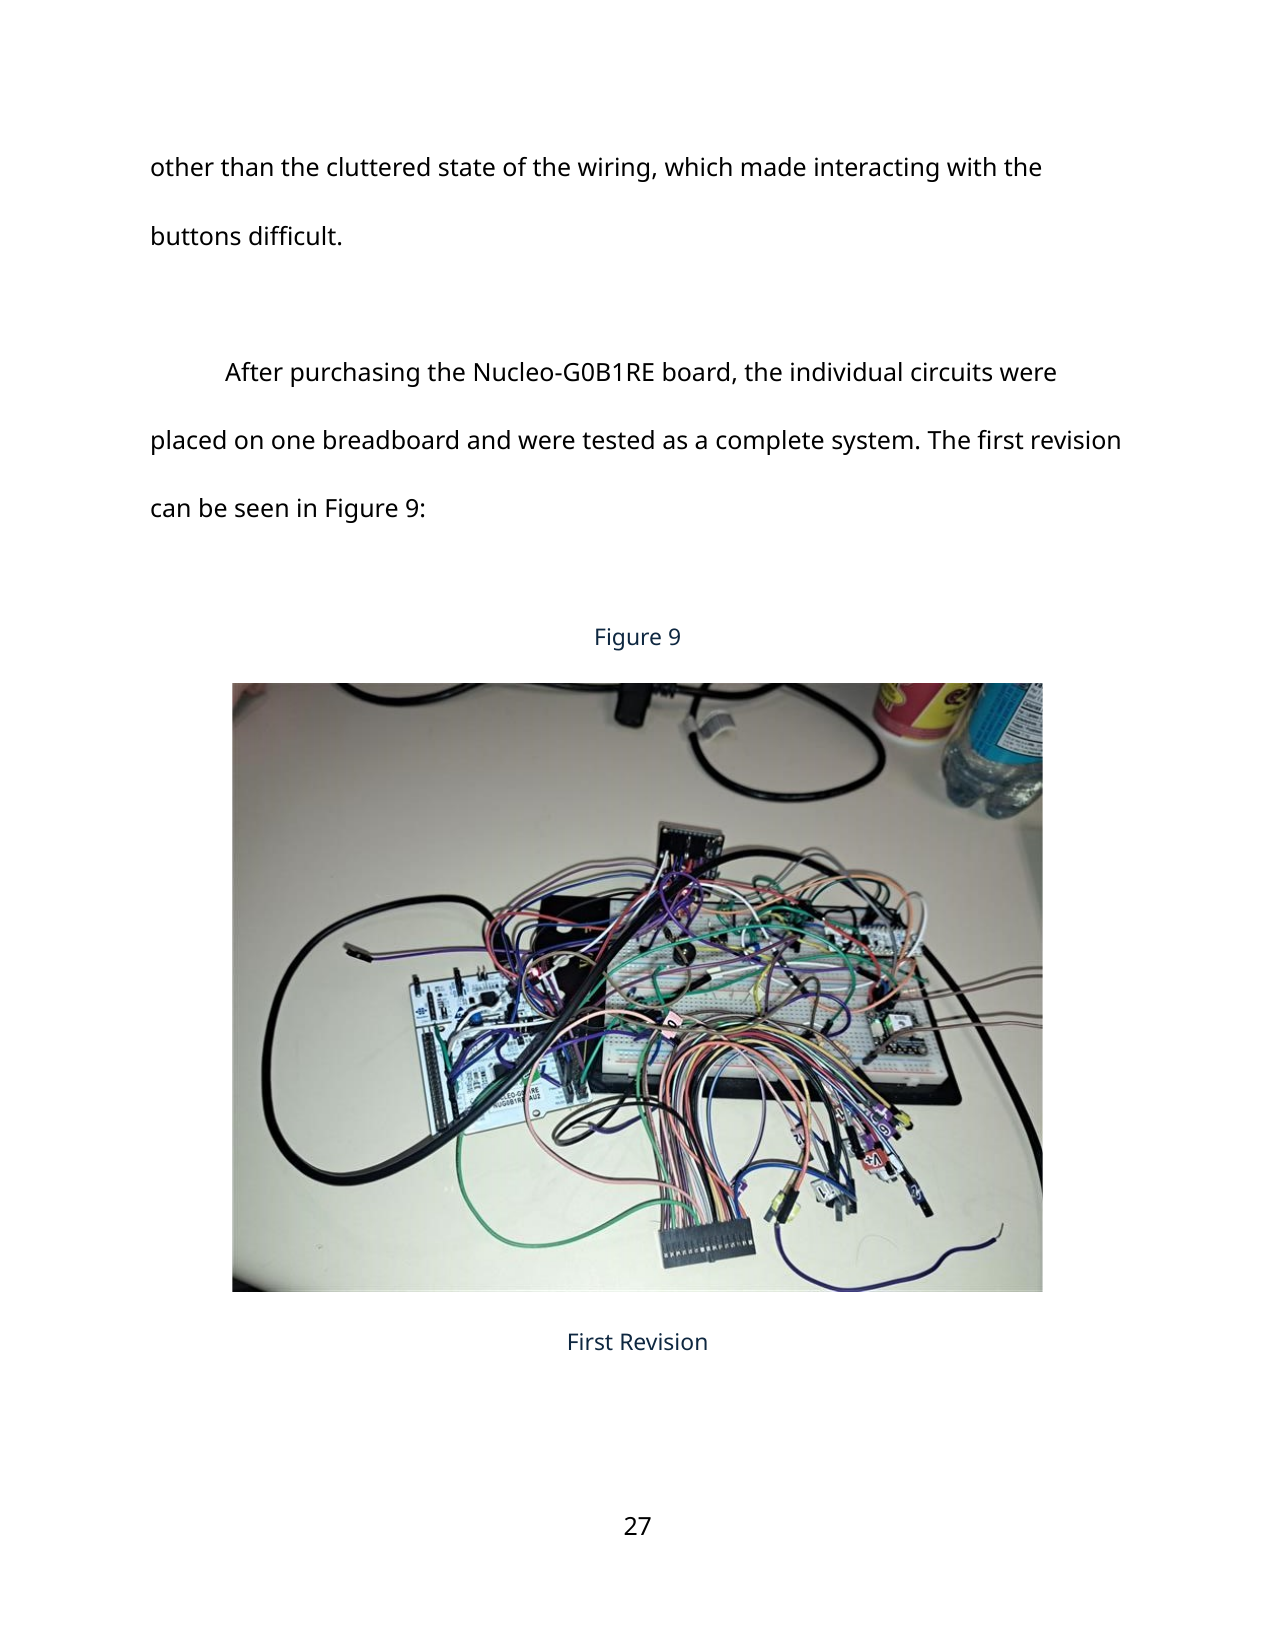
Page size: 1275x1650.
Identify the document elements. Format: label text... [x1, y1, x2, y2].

picture [232, 683, 1043, 1292]
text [150, 150, 1125, 252]
text First Revision [150, 1326, 1125, 1357]
text After purchasing the Nucleo-G0B1RE board, the individual circuits were placed on one breadboard and were tested as a complete system. The first revision can be seen in Figure 9: [150, 354, 1125, 525]
text Figure 9 [150, 621, 1125, 652]
